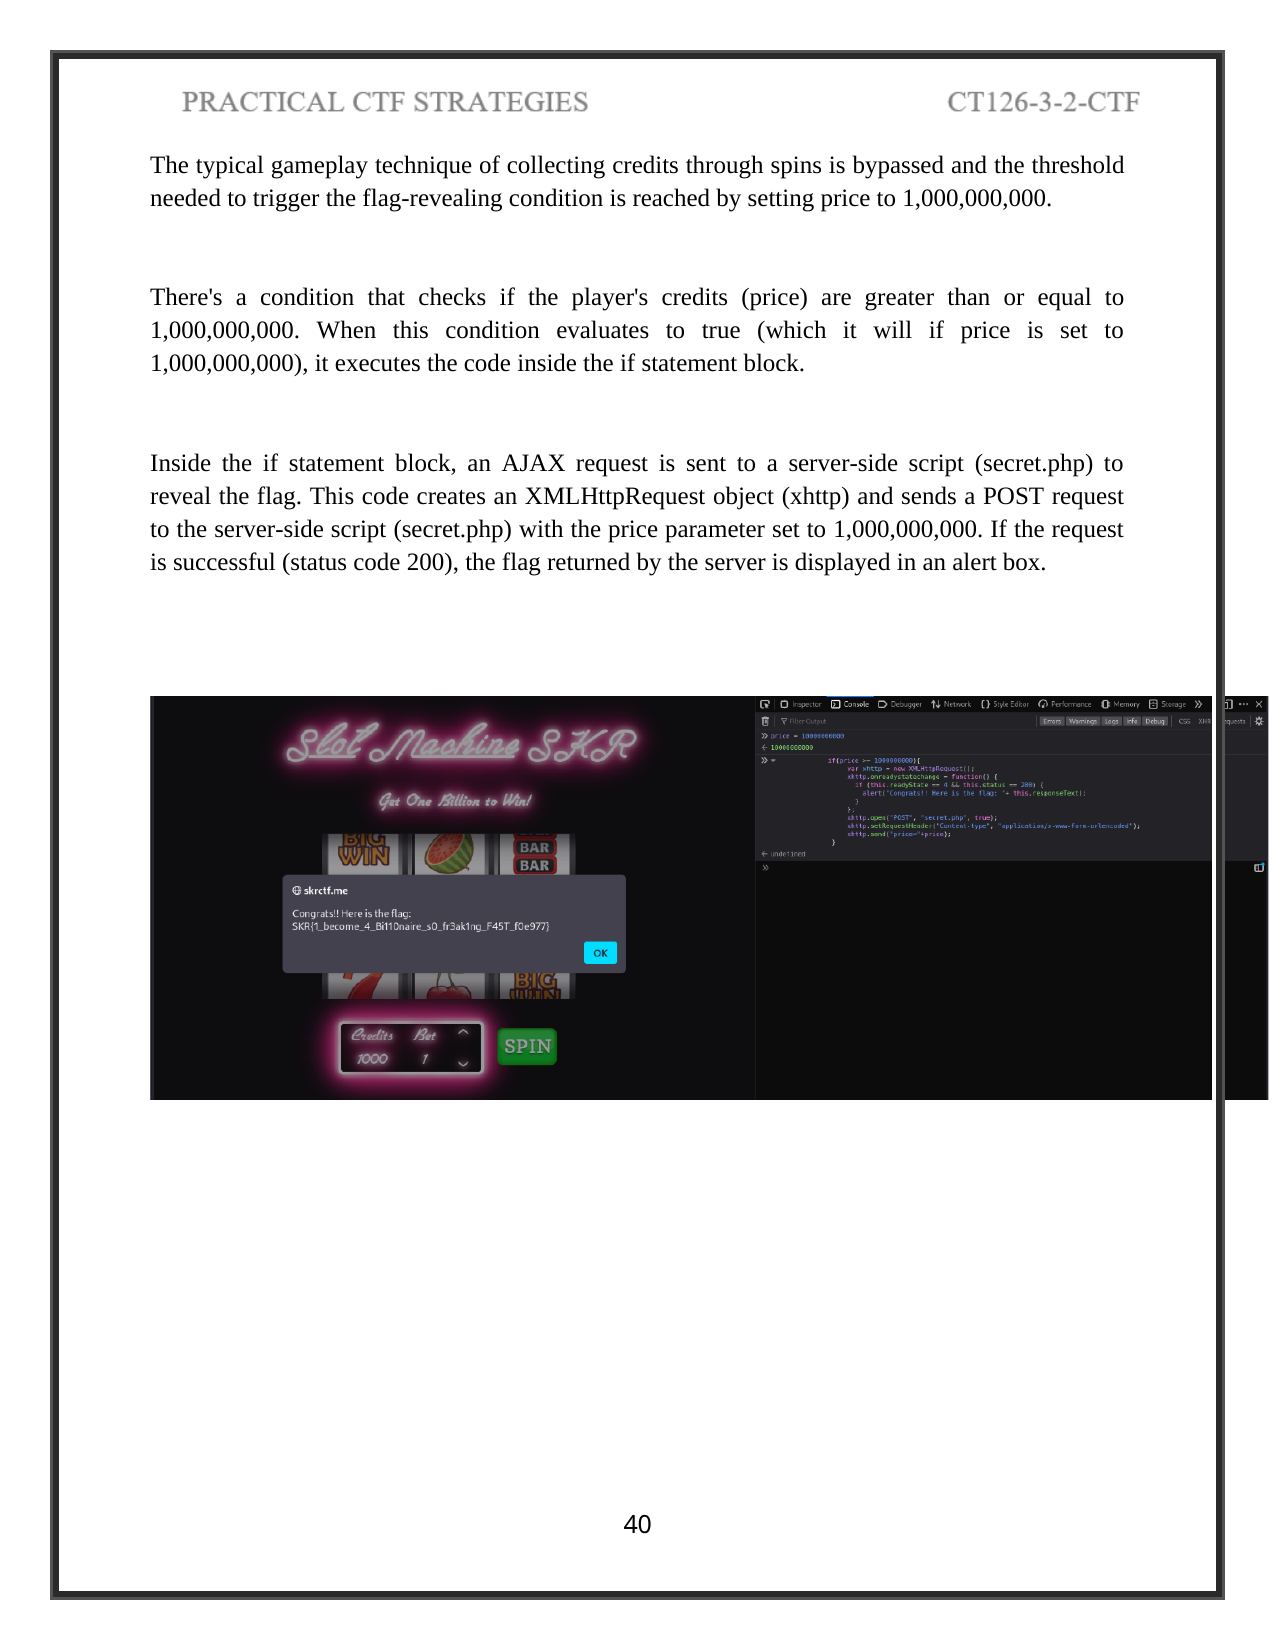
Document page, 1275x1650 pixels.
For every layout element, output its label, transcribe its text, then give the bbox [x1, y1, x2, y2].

text Inside the if statement block, an AJAX request is sent to a server-side script (secret.php) to reveal the flag. This code creates an XMLHttpRequest object (xhttp) and sends a POST request to the server-side script (secret.php) with the price parameter set to 1,000,000,000. If the request is successful (status code 200), the flag returned by the server is displayed in an alert box. [150, 448, 1125, 576]
picture [1225, 696, 1269, 1100]
text The typical gameplay technique of collecting credits through spins is bypassed and the threshold needed to trigger the flag-revealing condition is reached by setting price to 1,000,000,000. [150, 150, 1125, 212]
picture [150, 75, 1171, 127]
text There's a condition that checks if the player's credits (price) are greater than or equal to 1,000,000,000. When this condition evaluates to true (which it will if price is set to 1,000,000,000), it executes the code inside the if statement block. [150, 282, 1125, 377]
picture [150, 696, 1212, 1100]
